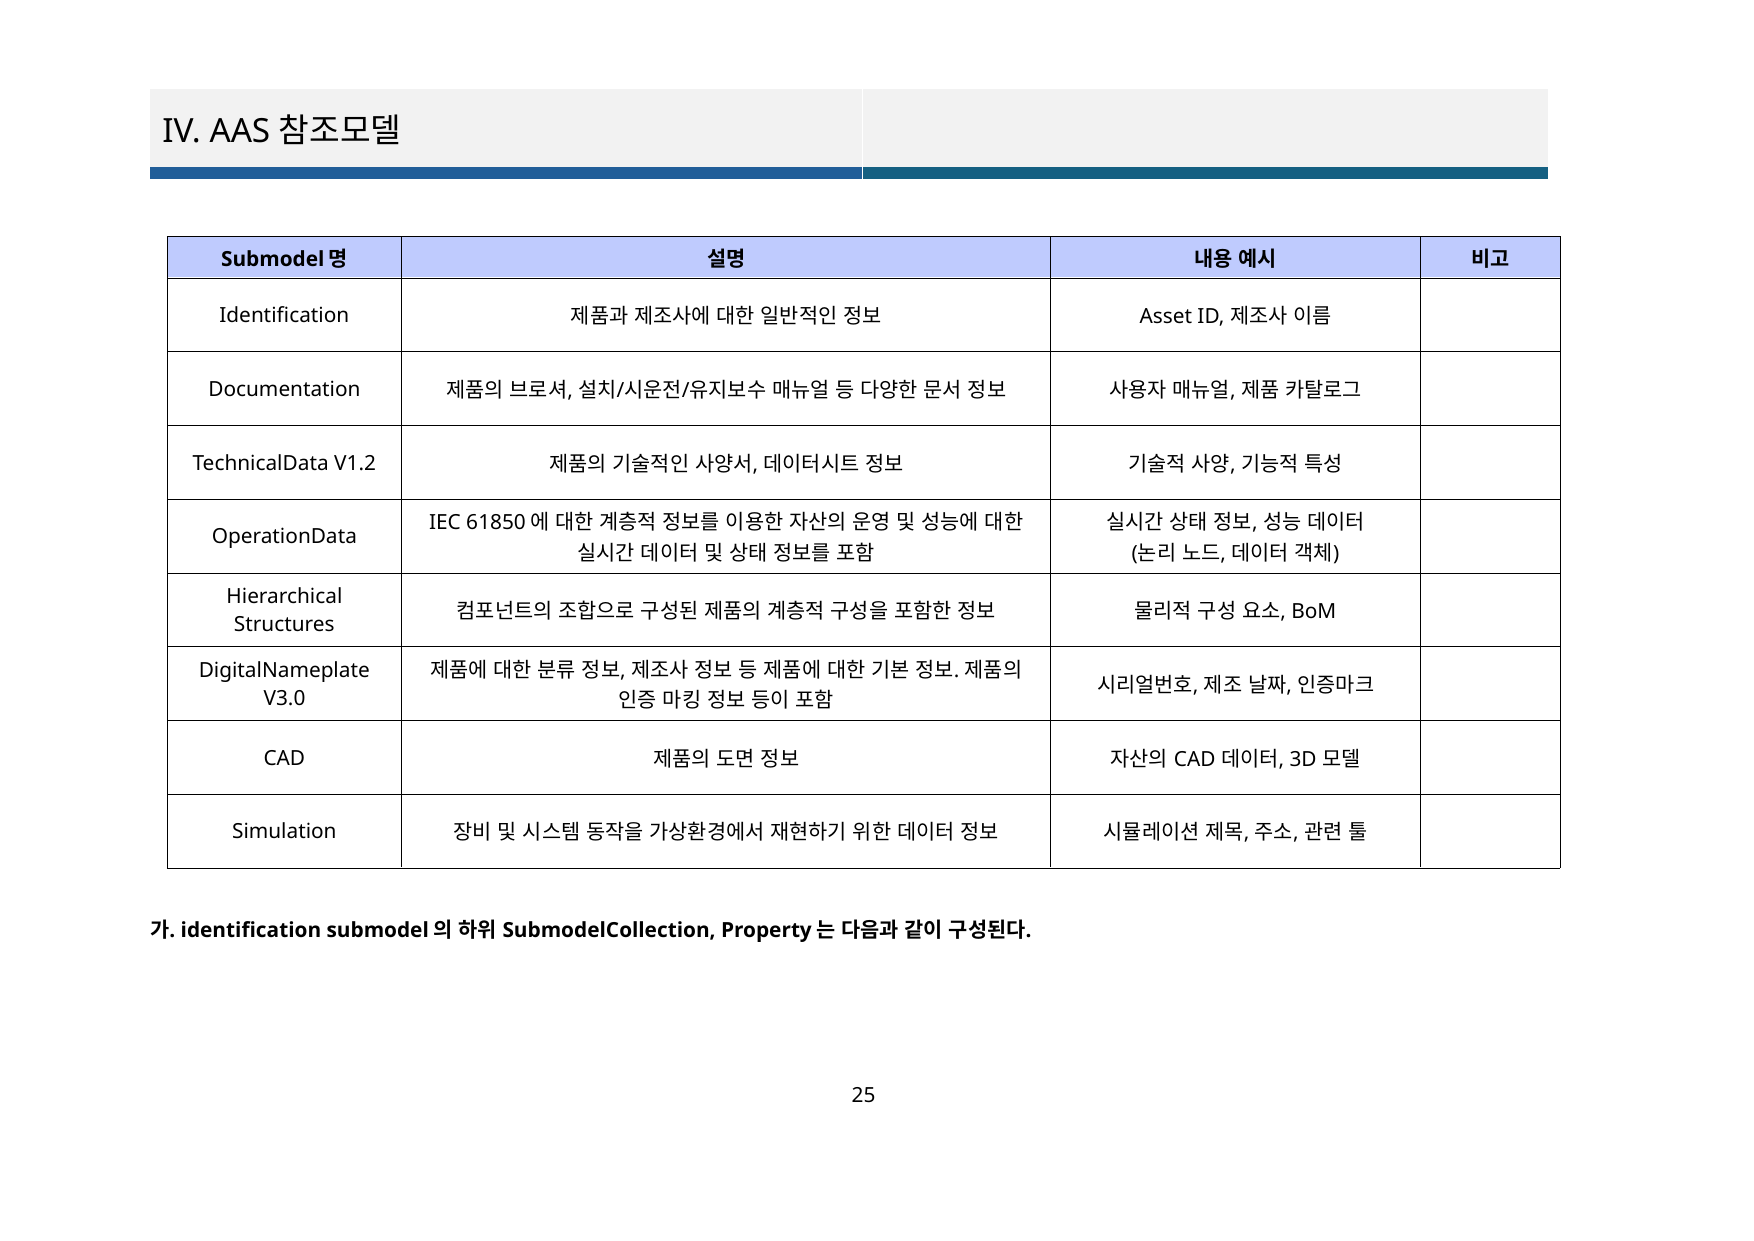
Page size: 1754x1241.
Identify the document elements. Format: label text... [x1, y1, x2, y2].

table_cell [1421, 647, 1560, 720]
table_cell [1421, 426, 1560, 499]
table_cell [1421, 721, 1560, 794]
table_cell 시뮬레이션 제목, 주소, 관련 툴 [1051, 795, 1420, 867]
table_cell Simulation [168, 795, 401, 867]
table_cell Documentation [168, 352, 401, 425]
table_cell [1421, 500, 1560, 572]
table_cell Hierarchical Structures [168, 574, 401, 646]
table_cell 제품의 브로셔, 설치/시운전/유지보수 매뉴얼 등 다양한 문서 정보 [402, 352, 1050, 425]
table_header 내용 예시 [1051, 237, 1420, 277]
table_cell 제품과 제조사에 대한 일반적인 정보 [402, 279, 1050, 351]
table_cell Identification [168, 279, 401, 351]
table_cell 사용자 매뉴얼, 제품 카탈로그 [1051, 352, 1420, 425]
table_cell 실시간 상태 정보, 성능 데이터 (논리 노드, 데이터 객체) [1051, 500, 1420, 572]
table_header 설명 [402, 237, 1050, 277]
table_header Submodel명 [168, 237, 401, 277]
table_cell CAD [168, 721, 401, 794]
table_cell [1421, 574, 1560, 646]
table_cell 컴포넌트의 조합으로 구성된 제품의 계층적 구성을 포함한 정보 [402, 574, 1050, 646]
table_cell DigitalNameplate V3.0 [168, 647, 401, 720]
table_cell 장비 및 시스템 동작을 가상환경에서 재현하기 위한 데이터 정보 [402, 795, 1050, 867]
table_cell 제품에 대한 분류 정보, 제조사 정보 등 제품에 대한 기본 정보. 제품의 인증 마킹 정보 등이 포함 [402, 647, 1050, 720]
table_cell 제품의 기술적인 사양서, 데이터시트 정보 [402, 426, 1050, 499]
table_cell 자산의 CAD 데이터, 3D 모델 [1051, 721, 1420, 794]
table_cell [1421, 279, 1560, 351]
table_cell 기술적 사양, 기능적 특성 [1051, 426, 1420, 499]
table_cell Asset ID, 제조사 이름 [1051, 279, 1420, 351]
table_cell TechnicalData V1.2 [168, 426, 401, 499]
text 가. identification submodel의 하위 SubmodelCollection, Property는 다음과 같이 구성된다. [150, 913, 1577, 943]
table_header 비고 [1421, 237, 1560, 277]
table_cell 물리적 구성 요소, BoM [1051, 574, 1420, 646]
table_cell OperationData [168, 500, 401, 572]
table_cell [1421, 795, 1560, 867]
table_cell 제품의 도면 정보 [402, 721, 1050, 794]
table_cell [1421, 352, 1560, 425]
table_cell 시리얼번호, 제조 날짜, 인증마크 [1051, 647, 1420, 720]
table_cell IEC 61850에 대한 계층적 정보를 이용한 자산의 운영 및 성능에 대한 실시간 데이터 및 상태 정보를 포함 [402, 500, 1050, 572]
